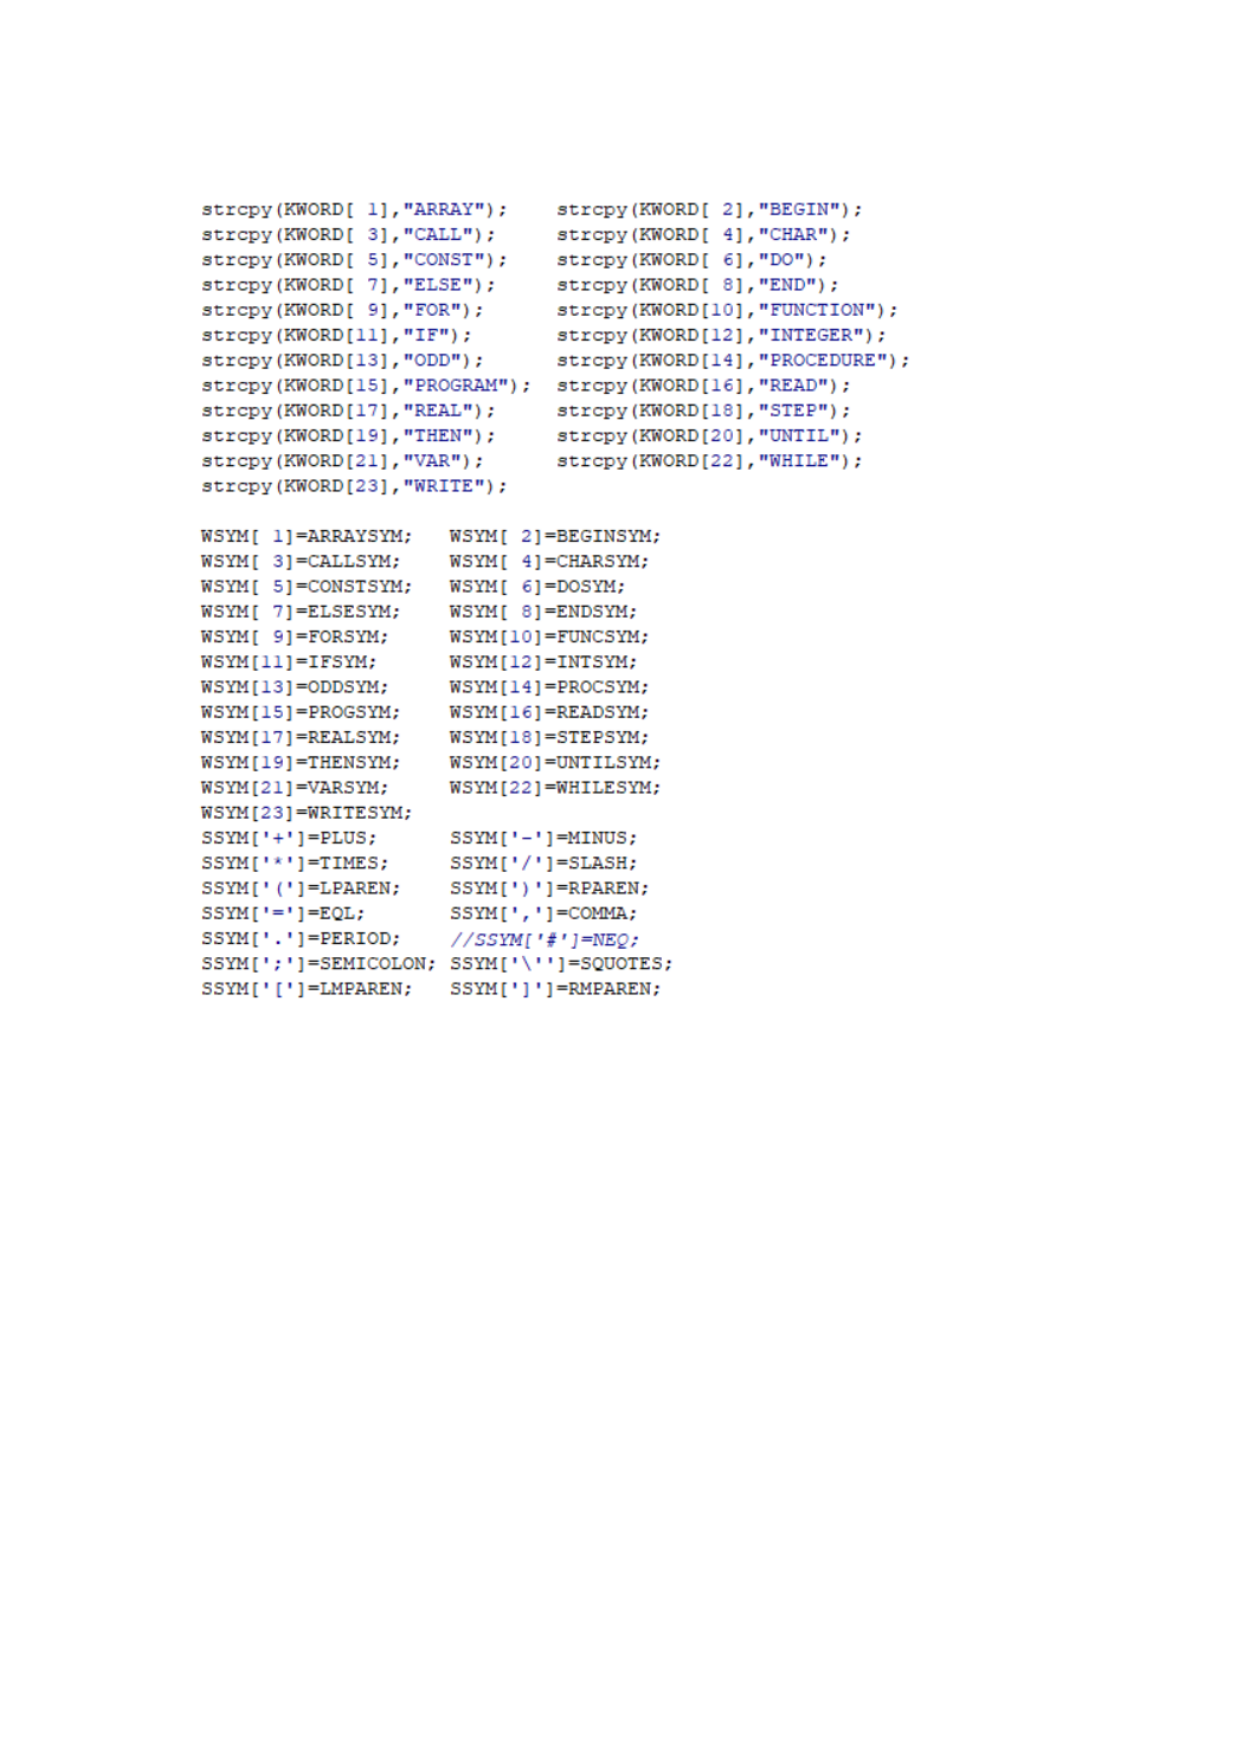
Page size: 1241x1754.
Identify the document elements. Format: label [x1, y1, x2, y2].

picture [187, 194, 920, 1001]
